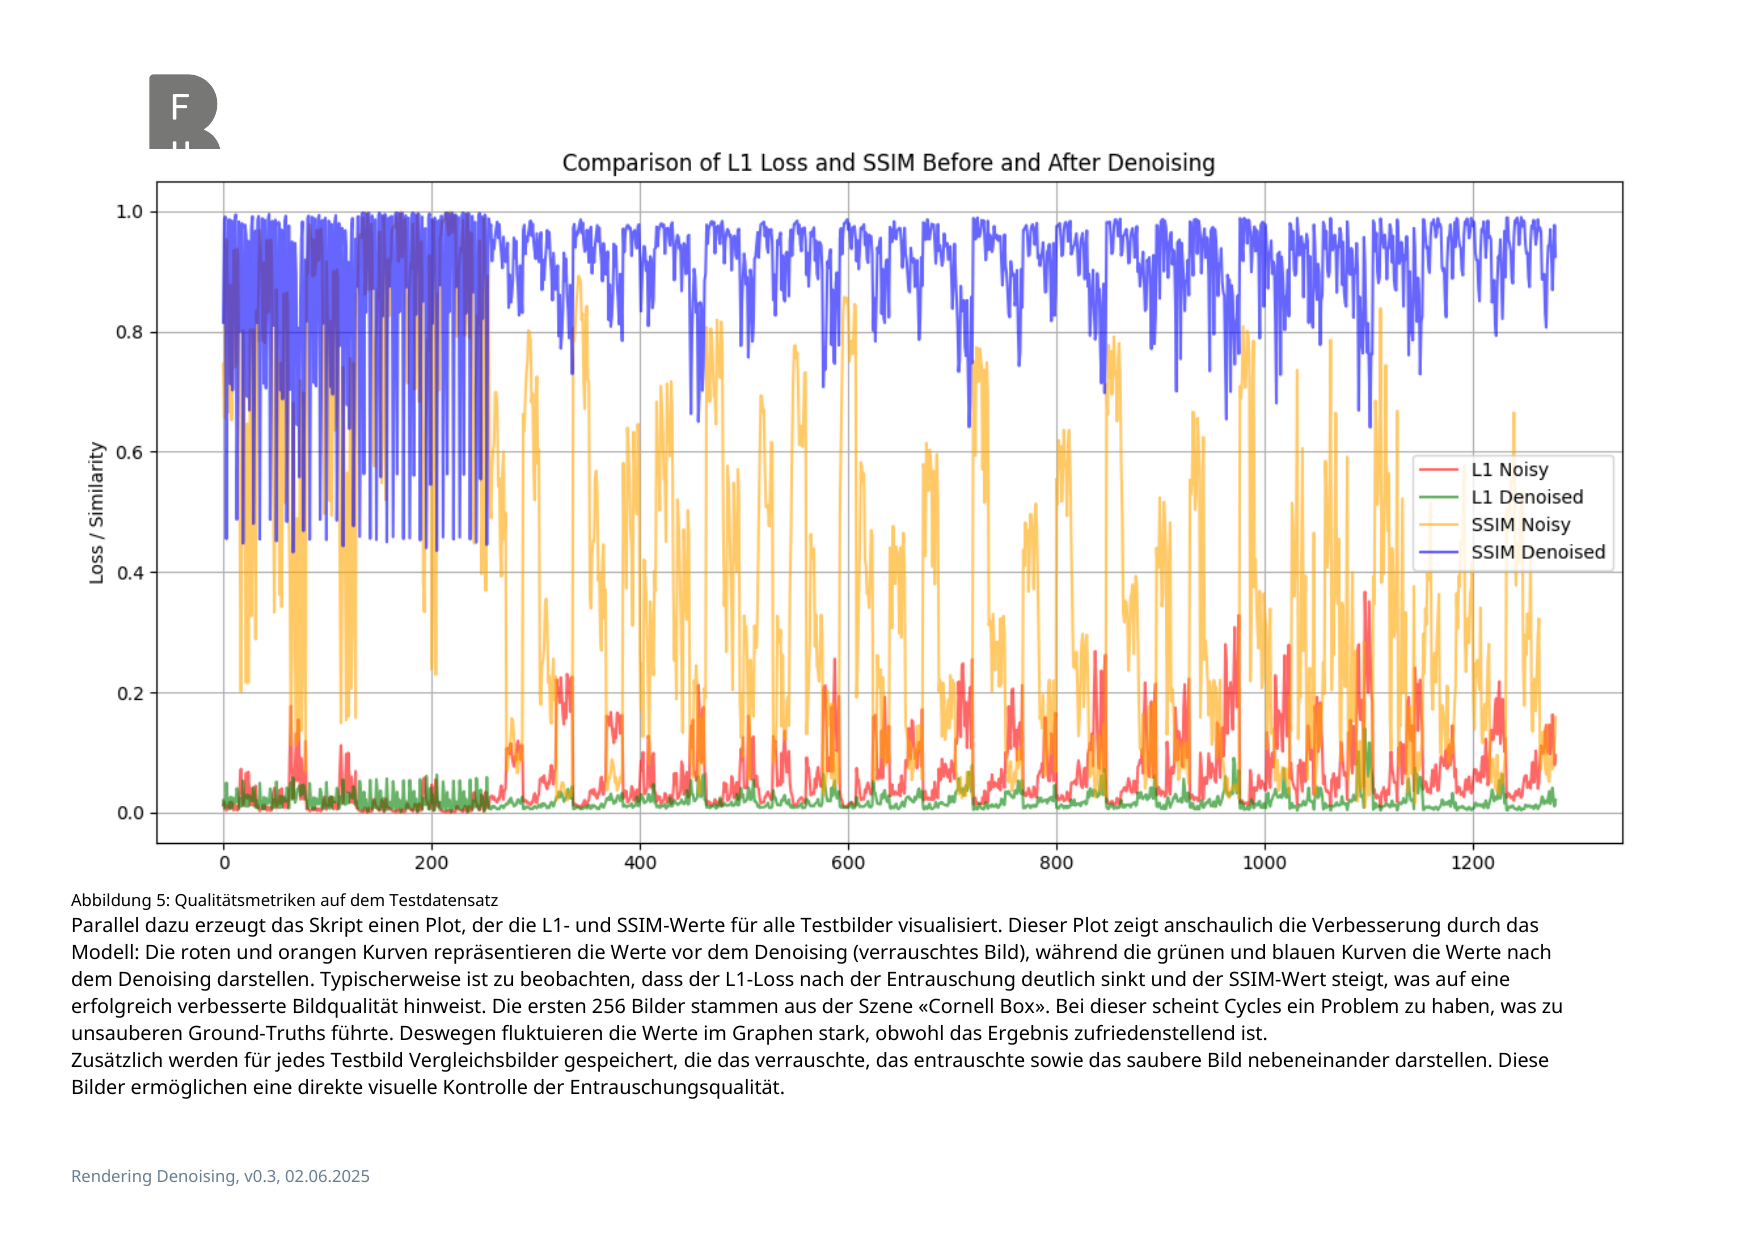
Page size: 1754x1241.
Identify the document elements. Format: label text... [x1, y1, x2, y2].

text Parallel dazu erzeugt das Skript einen Plot, der die L1- und SSIM-Werte für alle Testbilder visualisiert. Dieser Plot zeigt anschaulich die Verbesserung durch das Modell: Die roten und orangen Kurven repräsentieren die Werte vor dem Denoising (verrauschtes Bild), während die grünen und blauen Kurven die Werte nach dem Denoising darstellen. Typischerweise ist zu beobachten, dass der L1-Loss nach der Entrauschung deutlich sinkt und der SSIM-Wert steigt, was auf eine erfolgreich verbesserte Bildqualität hinweist. Die ersten 256 Bilder stammen aus der Szene «Cornell Box». Bei dieser scheint Cycles ein Problem zu haben, was zu unsauberen Ground-Truths führte. Deswegen fluktuieren die Werte im Graphen stark, obwohl das Ergebnis zufriedenstellend ist. Zusätzlich werden für jedes Testbild Vergleichsbilder gespeichert, die das verrauschte, das entrauschte sowie das saubere Bild nebeneinander darstellen. Diese Bilder ermöglichen eine direkte visuelle Kontrolle der Entrauschungsqualität. [71, 911, 1571, 1100]
picture [70, 149, 1642, 873]
